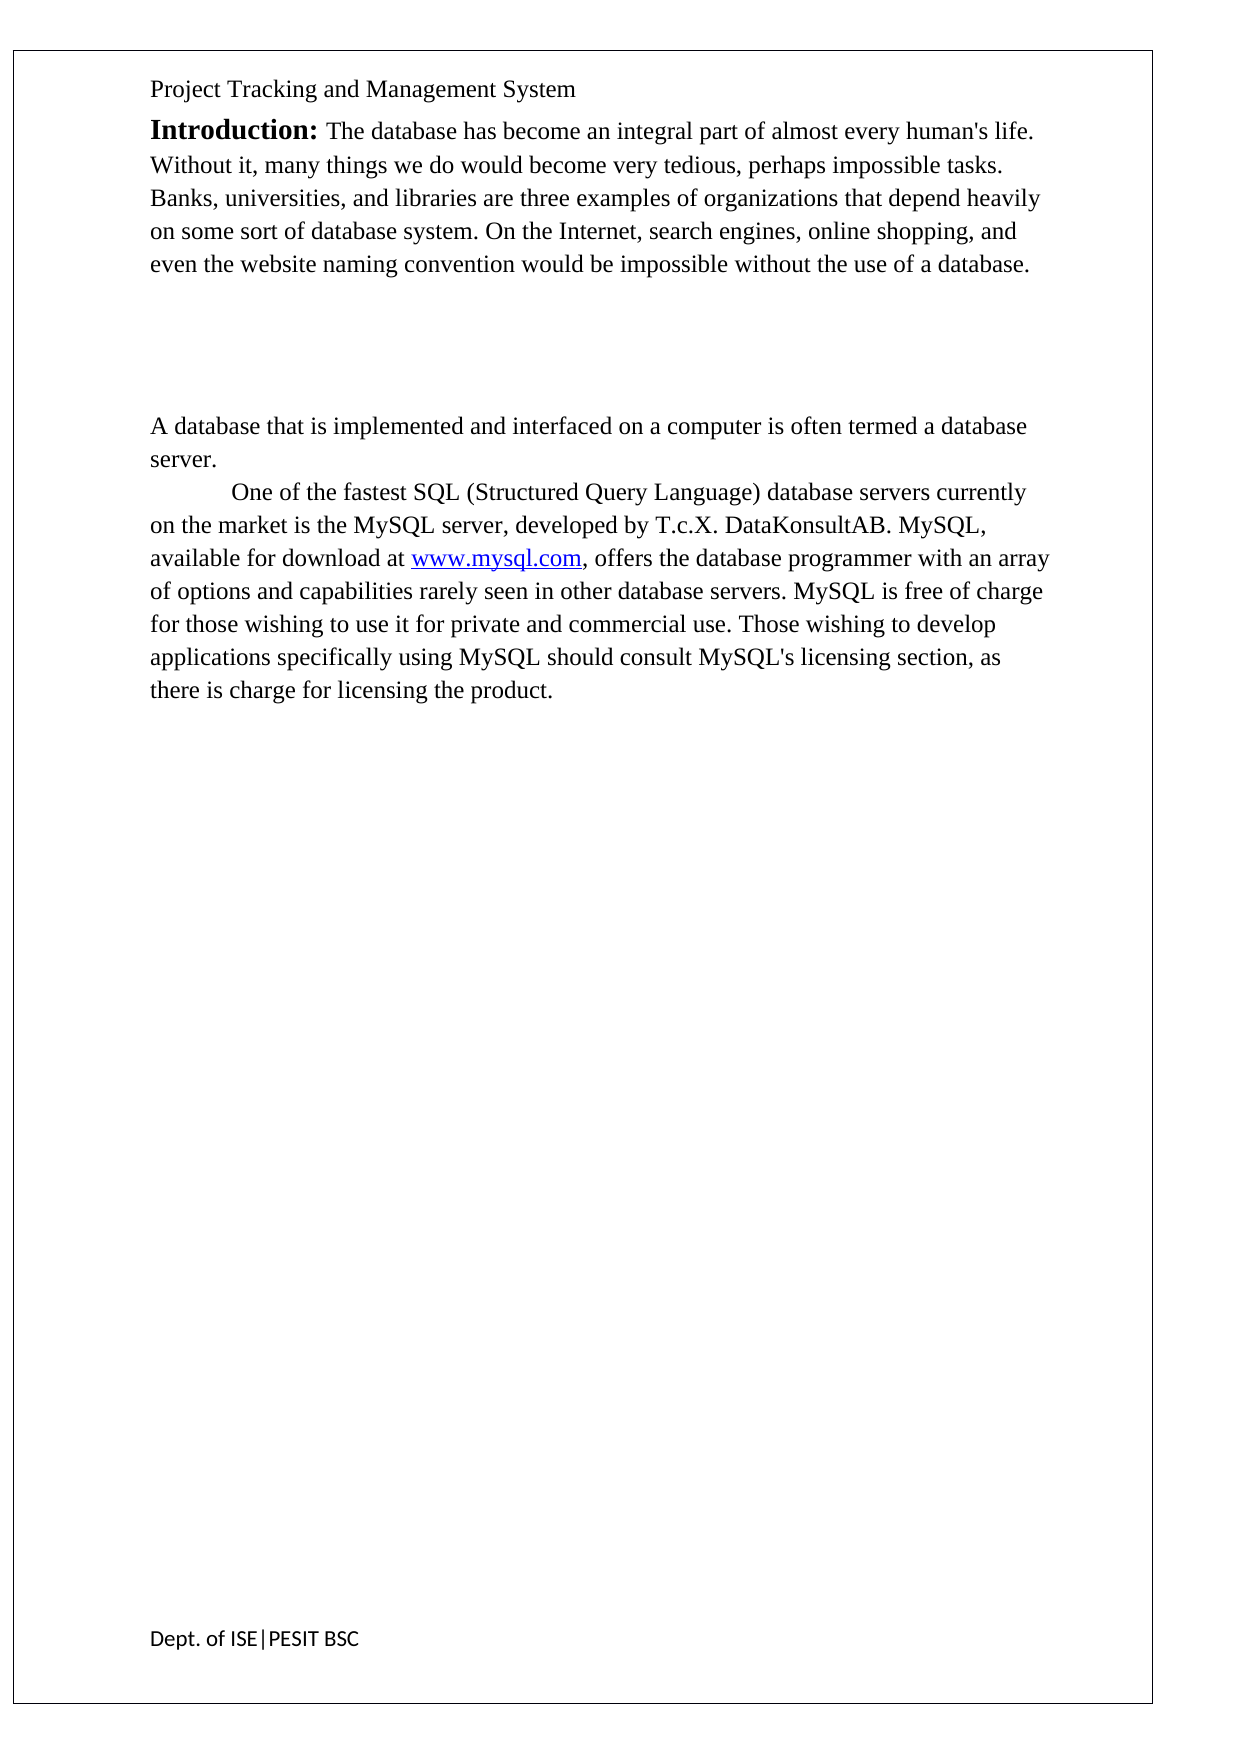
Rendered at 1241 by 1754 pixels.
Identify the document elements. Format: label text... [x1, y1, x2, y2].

text Introduction: The database has become an integral part of almost every human's life. Without it, many things we do would become very tedious, perhaps impossible tasks. Banks, universities, and libraries are three examples of organizations that depend heavily on some sort of database system. On the Internet, search engines, online shopping, and even the website naming convention would be impossible without the use of a database. [150, 112, 1053, 278]
text A database that is implemented and interfaced on a computer is often termed a database server. One of the fastest SQL (Structured Query Language) database servers currently on the market is the MySQL server, developed by T.c.X. DataKonsultAB. MySQL, available for download at www.mysql.com, offers the database programmer with an array of options and capabilities rarely seen in other database servers. MySQL is free of charge for those wishing to use it for private and commercial use. Those wishing to develop applications specifically using MySQL should consult MySQL's licensing section, as there is charge for licensing the product. [150, 411, 1053, 704]
